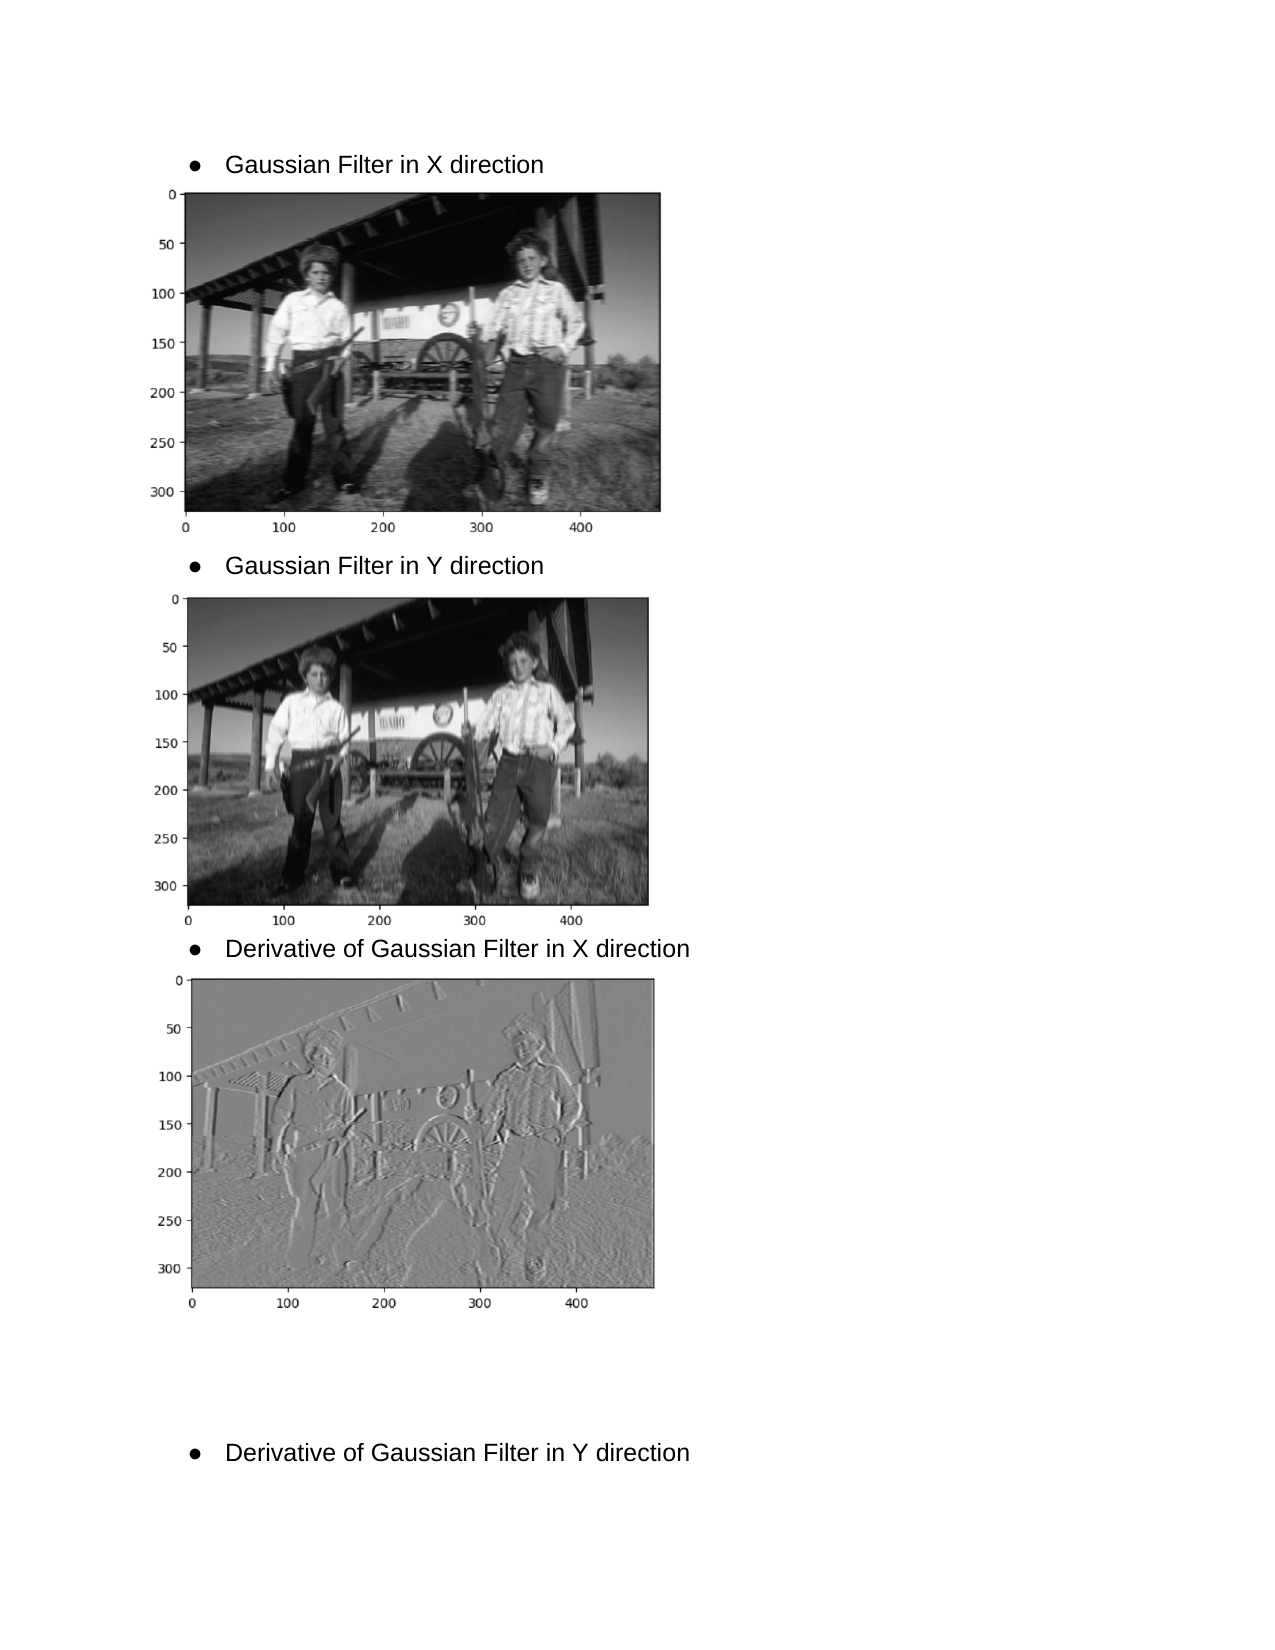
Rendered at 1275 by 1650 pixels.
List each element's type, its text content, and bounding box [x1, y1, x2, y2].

picture [150, 183, 673, 548]
list Gaussian Filter in X direction [187, 150, 1125, 179]
picture [150, 966, 678, 1335]
list Gaussian Filter in Y direction [187, 551, 1125, 580]
list Derivative of Gaussian Filter in Y direction [187, 1438, 1125, 1467]
picture [150, 584, 664, 930]
list Derivative of Gaussian Filter in X direction [187, 933, 1125, 962]
